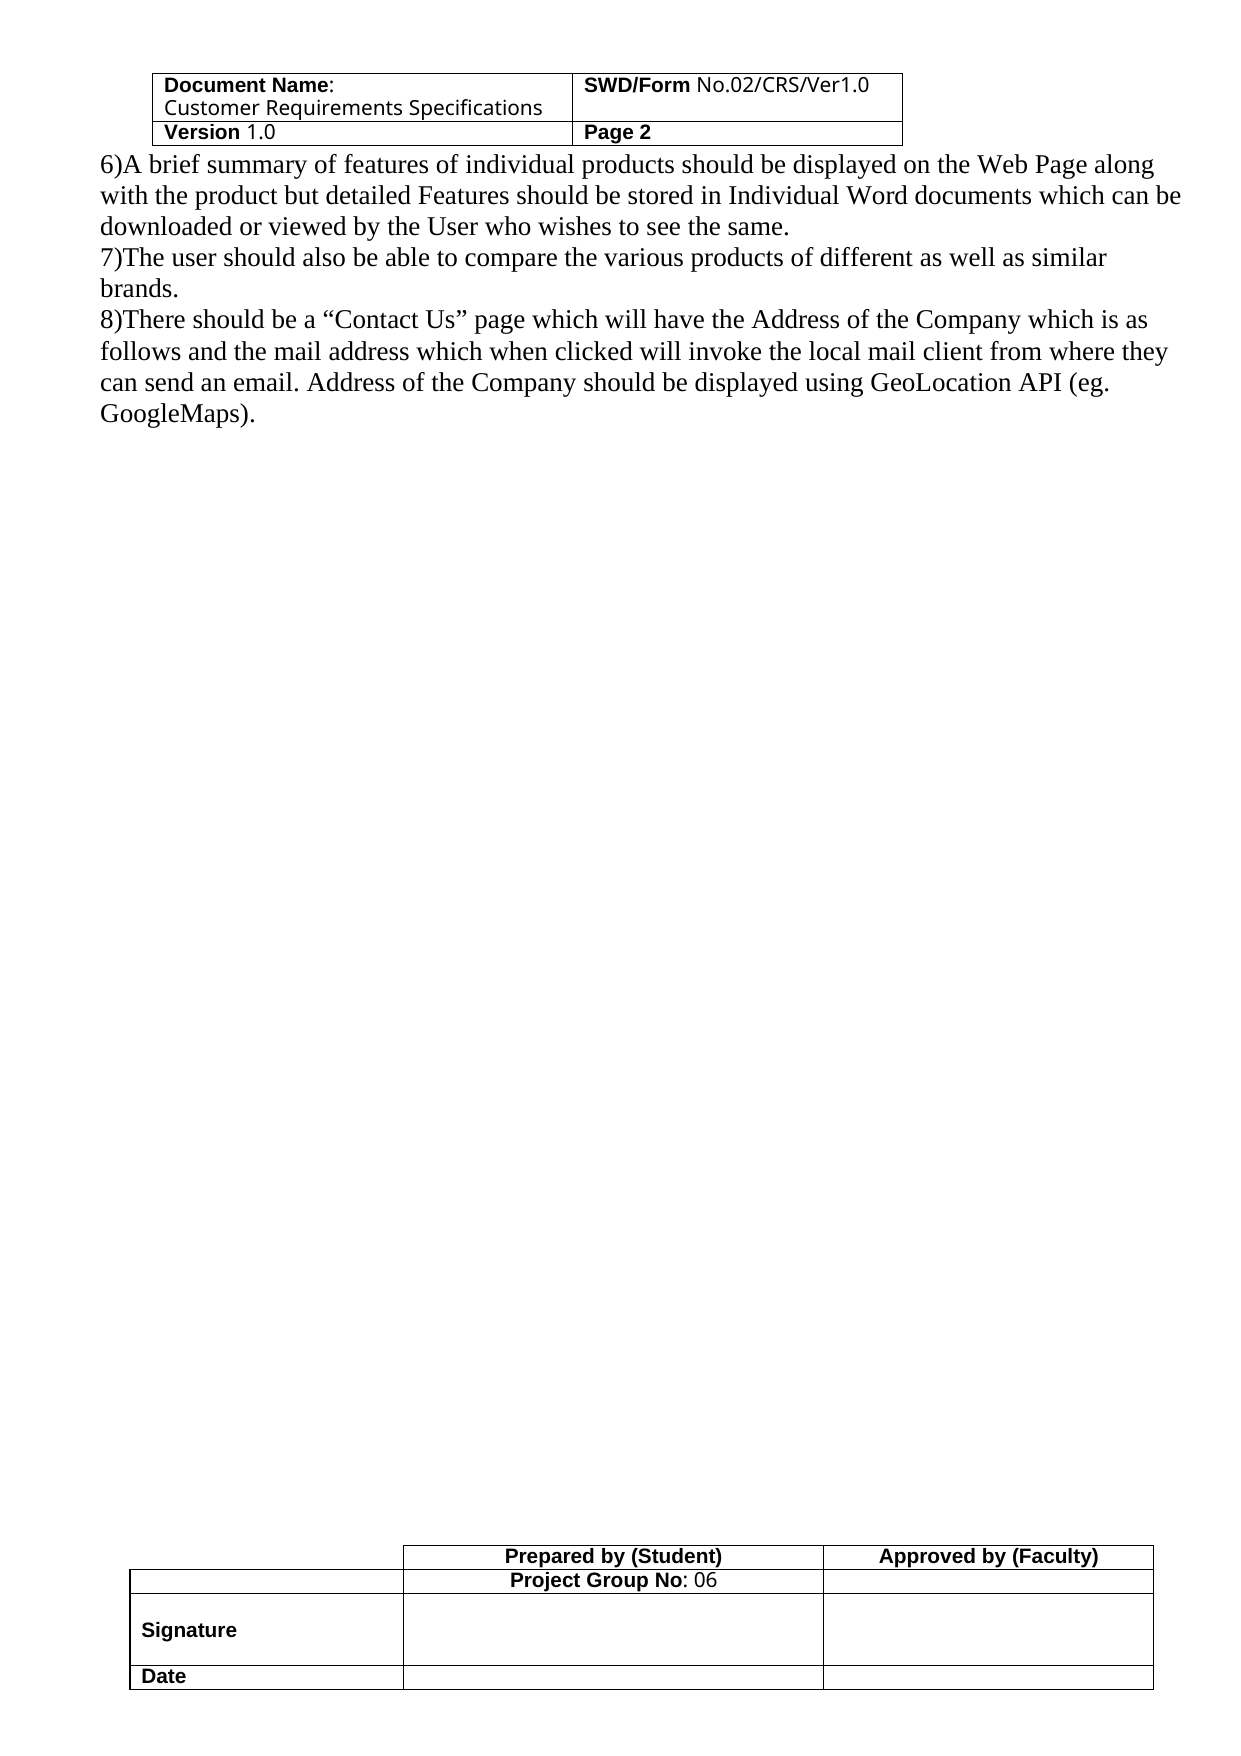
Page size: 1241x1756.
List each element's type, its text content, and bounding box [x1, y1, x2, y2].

text 7)The user should also be able to compare the various products of different as well as similar brands. [100, 241, 1184, 304]
text 6)A brief summary of features of individual products should be displayed on the Web Page along with the product but detailed Features should be stored in Individual Word documents which can be downloaded or viewed by the User who wishes to see the same. [100, 148, 1184, 241]
text 8)There should be a “Contact Us” page which will have the Address of the Company which is as follows and the mail address which when clicked will invoke the local mail client from where they can send an email. Address of the Company should be displayed using GeoLocation API (eg. GoogleMaps). [100, 304, 1184, 428]
